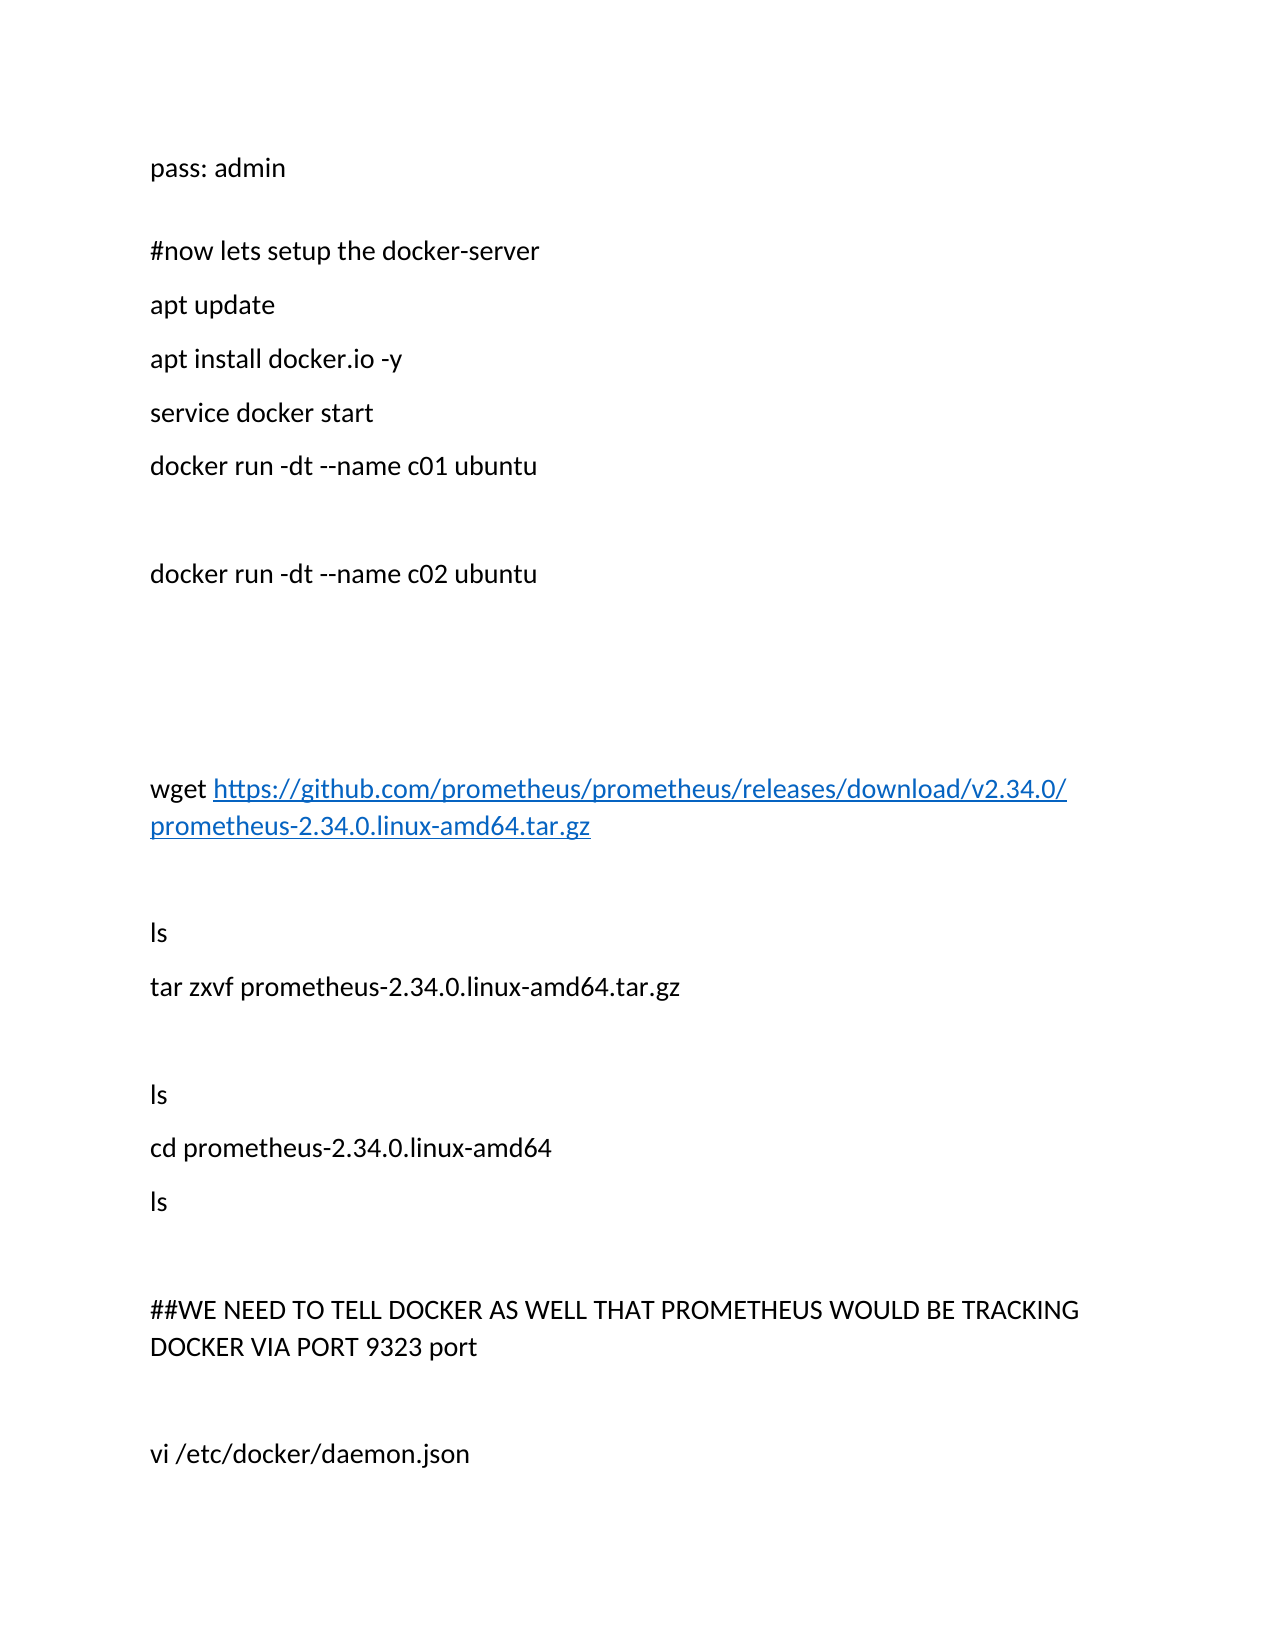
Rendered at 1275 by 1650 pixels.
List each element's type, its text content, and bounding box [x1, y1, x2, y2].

text ##WE NEED TO TELL DOCKER AS WELL THAT PROMETHEUS WOULD BE TRACKING DOCKER VIA PORT 9323 port [150, 1292, 1125, 1363]
text cd prometheus-2.34.0.linux-amd64 [150, 1131, 1125, 1165]
text docker run -dt --name c02 ubuntu [150, 556, 1125, 590]
text docker run -dt --name c01 ubuntu [150, 448, 1125, 483]
text ls [150, 1184, 1125, 1219]
text pass: admin [150, 150, 1125, 214]
text vi /etc/docker/daemon.json [150, 1436, 1125, 1471]
text #now lets setup the docker-server [150, 233, 1125, 268]
text tar zxvf prometheus-2.34.0.linux-amd64.tar.gz [150, 969, 1125, 1004]
text service docker start [150, 395, 1125, 429]
text ls [150, 1077, 1125, 1111]
text apt update [150, 287, 1125, 322]
text ls [150, 916, 1125, 950]
text apt install docker.io -y [150, 341, 1125, 375]
text wget https://github.com/prometheus/prometheus/releases/download/v2.34.0/prometheus-2.34.0.linux-amd64.tar.gz [150, 771, 1125, 842]
